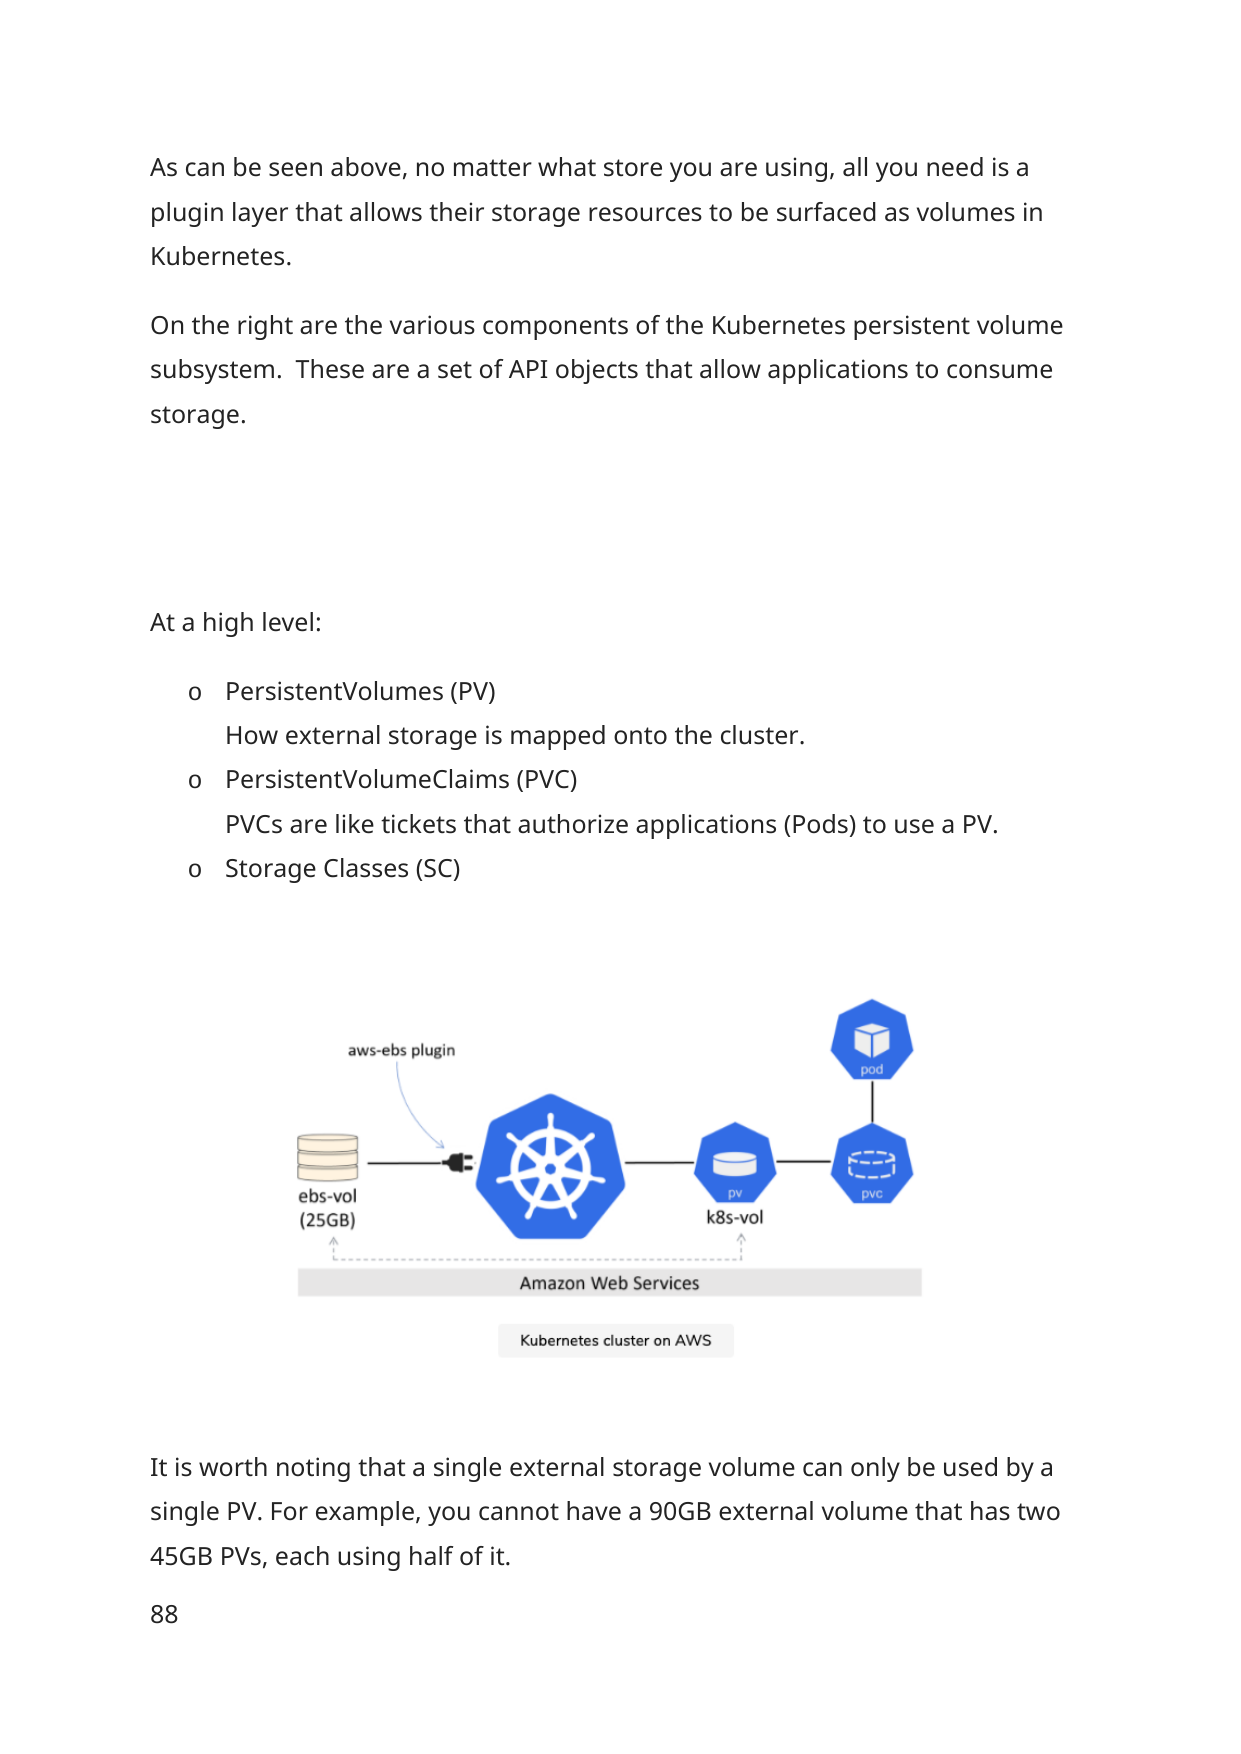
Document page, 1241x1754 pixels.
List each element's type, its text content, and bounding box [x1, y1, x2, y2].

text As can be seen above, no matter what store you are using, all you need is a plugin layer that allows their storage resources to be surfaced as volumes in Kubernetes. [150, 150, 1090, 273]
text On the right are the various components of the Kubernetes persistent volume subsystem. These are a set of API objects that allow applications to consume storage. [150, 308, 1090, 430]
picture [244, 964, 969, 1386]
text At a high level: [150, 604, 1090, 638]
list Storage Classes (SC) [187, 851, 1090, 885]
list PVCs are like tickets that authorize applications (Pods) to use a PV. [225, 807, 1090, 841]
list PersistentVolumeClaims (PVC) [187, 762, 1090, 796]
list How external storage is mapped onto the cluster. [225, 718, 1090, 752]
text It is worth noting that a single external storage volume can only be used by a single PV. For example, you cannot have a 90GB external volume that has two 45GB PVs, each using half of it. [150, 1449, 1090, 1572]
list PersistentVolumes (PV) [187, 673, 1090, 708]
